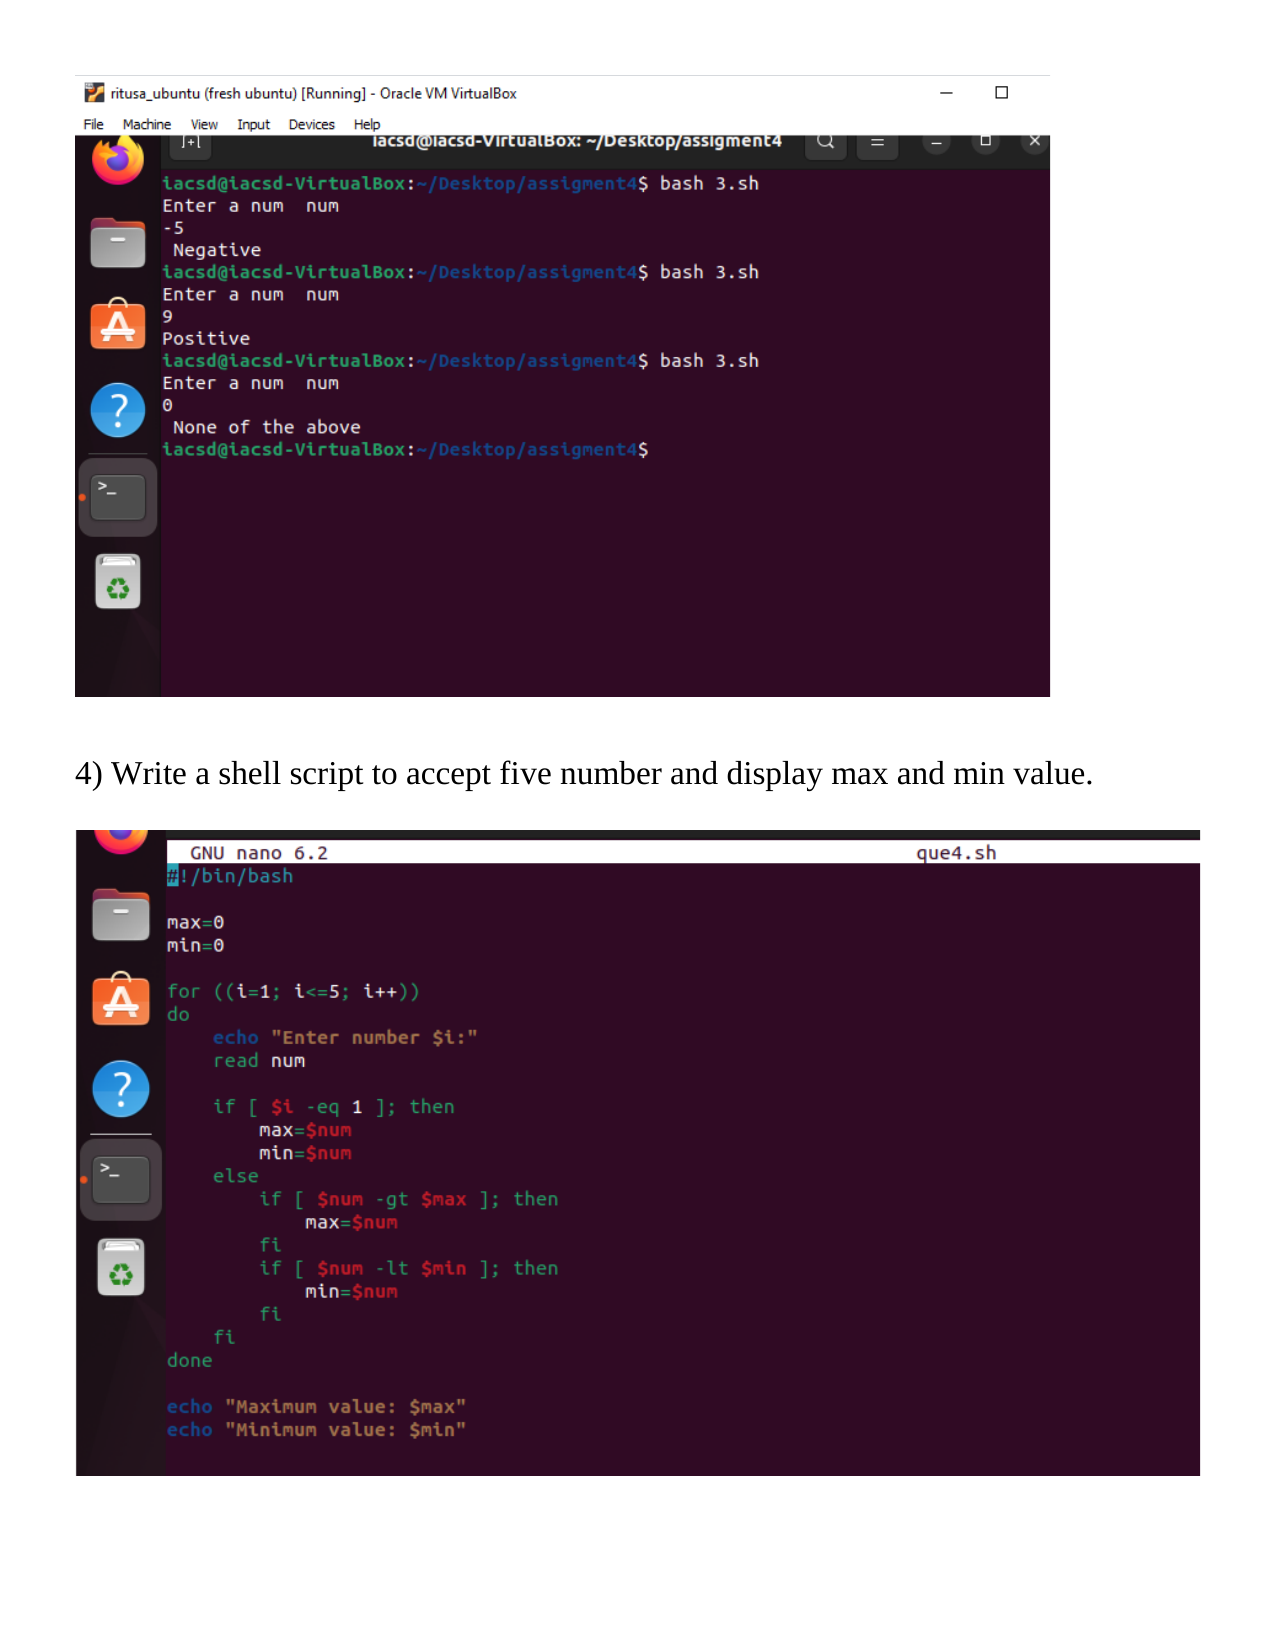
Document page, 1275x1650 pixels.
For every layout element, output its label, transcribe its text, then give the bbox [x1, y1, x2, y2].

text 4) Write a shell script to accept five number and display max and min value. [75, 753, 1200, 792]
picture [75, 75, 1050, 697]
picture [75, 830, 1200, 1476]
